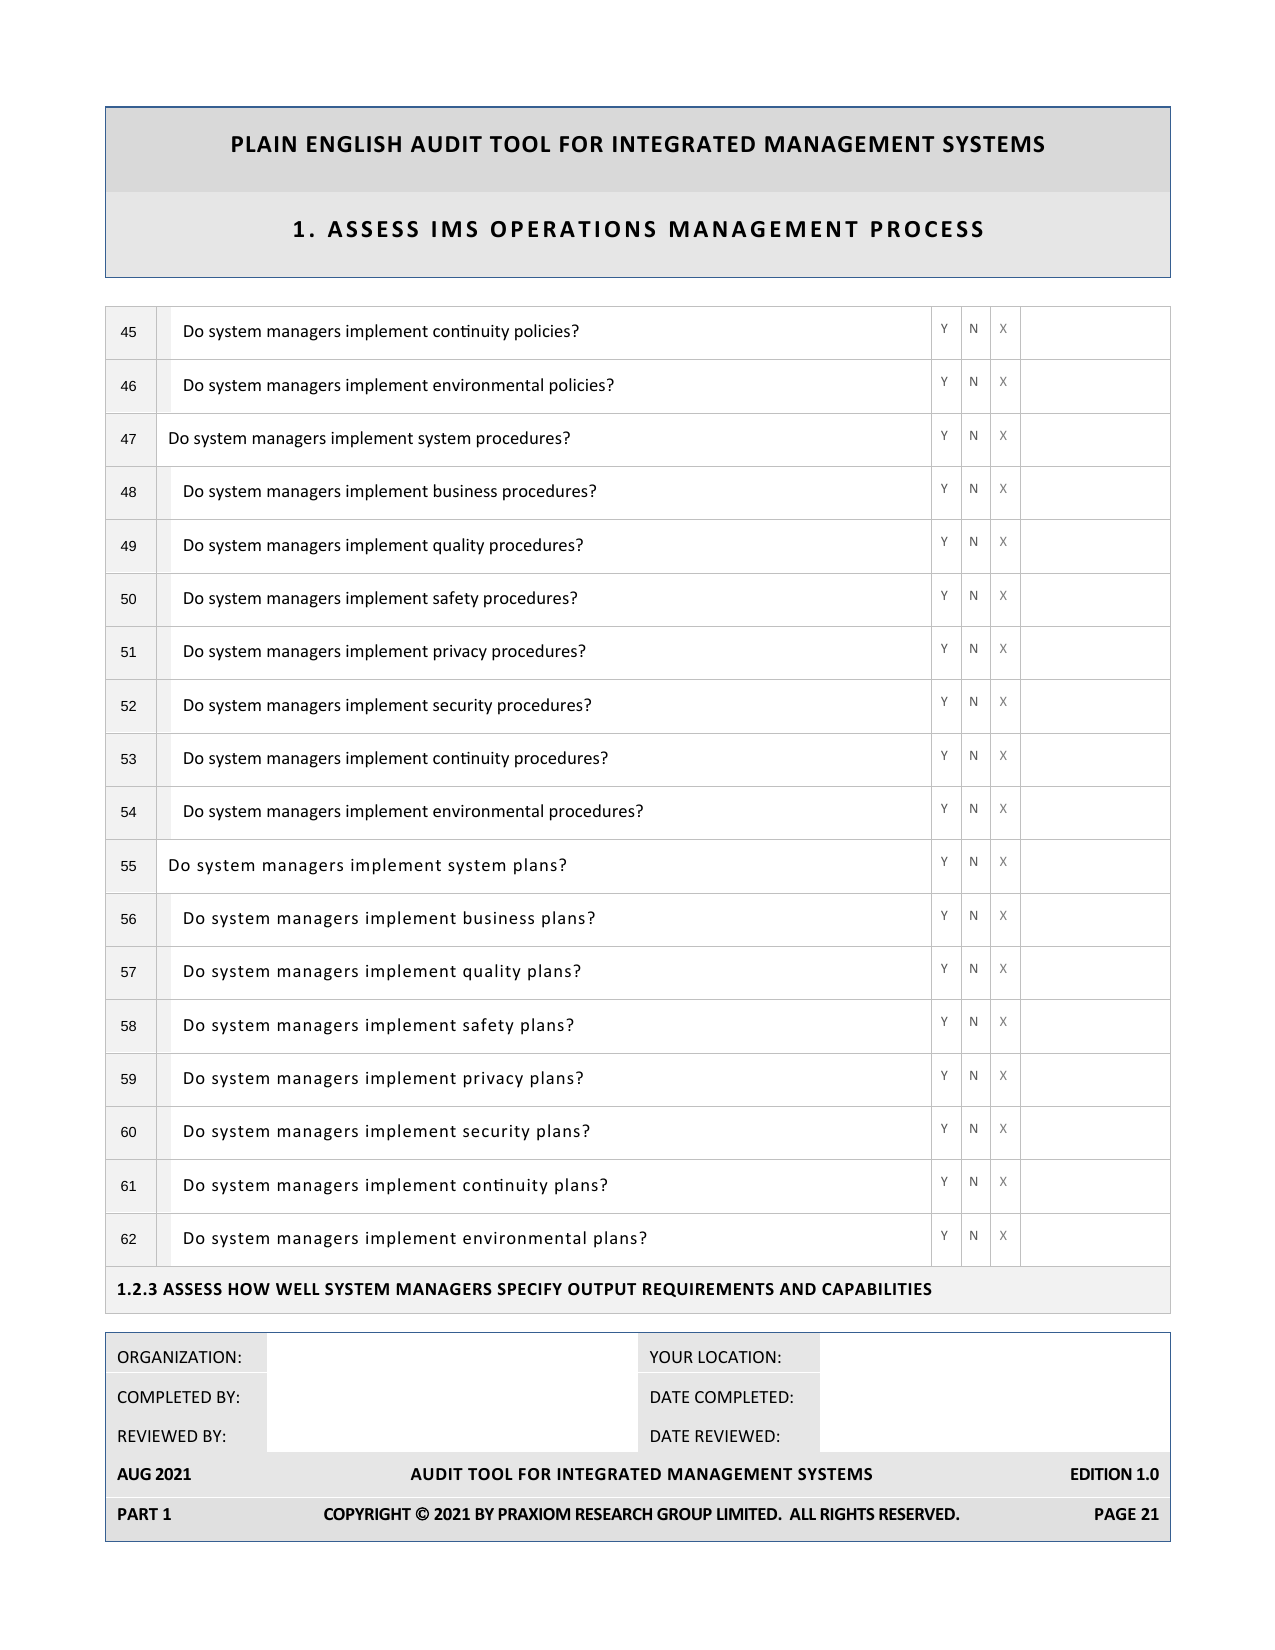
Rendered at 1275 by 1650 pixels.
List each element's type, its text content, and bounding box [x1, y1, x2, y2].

table_cell N [962, 574, 990, 626]
table_cell Do system managers implement safety plans? [171, 1000, 931, 1052]
table_cell N [962, 520, 990, 572]
table_cell Do system managers implement system plans? [157, 840, 931, 892]
table_cell [157, 307, 171, 359]
table_cell [157, 574, 171, 626]
table_cell N [962, 307, 990, 359]
table_cell [106, 840, 156, 892]
table_cell Do system managers implement environmental policies? [171, 360, 931, 412]
table_cell Y [932, 840, 961, 892]
table_cell [157, 787, 171, 839]
table_cell [106, 574, 156, 626]
table_cell Y [932, 627, 961, 679]
table_cell [1021, 1107, 1170, 1159]
table_cell X [991, 467, 1020, 519]
table_cell Do system managers implement safety procedures? [171, 574, 931, 626]
table_cell Do system managers implement environmental plans? [171, 1214, 931, 1266]
table_cell Y [932, 467, 961, 519]
table_cell [106, 734, 156, 786]
table_cell X [991, 1160, 1020, 1212]
table_cell N [962, 1160, 990, 1212]
table_cell [106, 360, 156, 412]
table_cell [106, 1000, 156, 1052]
table_cell [1021, 947, 1170, 999]
table_cell [106, 1054, 156, 1106]
table_cell [1021, 680, 1170, 732]
table_cell X [991, 947, 1020, 999]
table_cell X [991, 1000, 1020, 1052]
table_cell Do system managers implement quality plans? [171, 947, 931, 999]
table_cell Do system managers implement security procedures? [171, 680, 931, 732]
table_cell [157, 1160, 171, 1212]
table_cell Do system managers implement system procedures? [157, 414, 931, 466]
table_cell [1021, 307, 1170, 359]
table_cell [1021, 360, 1170, 412]
table_cell [1021, 1054, 1170, 1106]
table_cell [157, 520, 171, 572]
table_cell X [991, 787, 1020, 839]
table_cell [1021, 1000, 1170, 1052]
table_cell [157, 467, 171, 519]
table_cell [106, 307, 156, 359]
table_cell Y [932, 520, 961, 572]
table_cell X [991, 307, 1020, 359]
table_cell [157, 1214, 171, 1266]
table_cell [1021, 627, 1170, 679]
table_cell [157, 627, 171, 679]
table_cell Do system managers implement privacy plans? [171, 1054, 931, 1106]
table_cell [106, 467, 156, 519]
table_cell [106, 1160, 156, 1212]
table_cell [106, 627, 156, 679]
table_cell Y [932, 360, 961, 412]
table_cell [1021, 467, 1170, 519]
table_cell [1021, 787, 1170, 839]
table_cell [106, 680, 156, 732]
table_cell Do system managers implement continuity policies? [171, 307, 931, 359]
table_cell N [962, 947, 990, 999]
table_cell Y [932, 1214, 961, 1266]
table_cell Do system managers implement continuity plans? [171, 1160, 931, 1212]
table_cell [157, 680, 171, 732]
table_cell Y [932, 680, 961, 732]
table_cell Y [932, 1107, 961, 1159]
table_cell Y [932, 1160, 961, 1212]
table_cell X [991, 520, 1020, 572]
table_cell [157, 1107, 171, 1159]
table_cell [106, 787, 156, 839]
table_cell X [991, 360, 1020, 412]
table_cell Y [932, 414, 961, 466]
table_cell X [991, 1214, 1020, 1266]
table_cell X [991, 734, 1020, 786]
table_cell [106, 520, 156, 572]
table_cell [1021, 1160, 1170, 1212]
table_cell [1021, 520, 1170, 572]
table_cell [157, 947, 171, 999]
table_cell [1021, 574, 1170, 626]
table_cell Y [932, 1000, 961, 1052]
table_cell N [962, 894, 990, 946]
table_cell N [962, 1107, 990, 1159]
table_cell [157, 360, 171, 412]
table_cell [157, 734, 171, 786]
table_cell [106, 1214, 156, 1266]
table_cell [1021, 840, 1170, 892]
table_cell 1.2.3 Assess how well system managers specify output requirements and capabilities [106, 1267, 1170, 1313]
table_cell N [962, 787, 990, 839]
table_cell [1021, 894, 1170, 946]
table_cell Do system managers implement security plans? [171, 1107, 931, 1159]
table_cell Do system managers implement business procedures? [171, 467, 931, 519]
table_cell [106, 947, 156, 999]
table_cell Y [932, 947, 961, 999]
table_cell [157, 1000, 171, 1052]
table_cell X [991, 1107, 1020, 1159]
table_cell X [991, 574, 1020, 626]
table_cell Do system managers implement environmental procedures? [171, 787, 931, 839]
table_cell Y [932, 307, 961, 359]
table_cell N [962, 1000, 990, 1052]
table_cell X [991, 894, 1020, 946]
table_cell Y [932, 574, 961, 626]
table_cell N [962, 1214, 990, 1266]
table_cell Do system managers implement quality procedures? [171, 520, 931, 572]
table_cell Y [932, 1054, 961, 1106]
table_cell N [962, 734, 990, 786]
table_cell N [962, 680, 990, 732]
table_cell Y [932, 894, 961, 946]
table_cell [1021, 414, 1170, 466]
table_cell Do system managers implement privacy procedures? [171, 627, 931, 679]
table_cell X [991, 1054, 1020, 1106]
table_cell [1021, 734, 1170, 786]
table_cell [1021, 1214, 1170, 1266]
table_cell X [991, 627, 1020, 679]
table_cell N [962, 1054, 990, 1106]
table_cell N [962, 360, 990, 412]
table_cell Do system managers implement continuity procedures? [171, 734, 931, 786]
table_cell X [991, 414, 1020, 466]
table_cell [106, 1107, 156, 1159]
table_cell X [991, 680, 1020, 732]
table_cell [106, 894, 156, 946]
table_cell Y [932, 787, 961, 839]
table_cell Y [932, 734, 961, 786]
table_cell Do system managers implement business plans? [171, 894, 931, 946]
table_cell N [962, 627, 990, 679]
table_cell N [962, 467, 990, 519]
table_cell [157, 1054, 171, 1106]
table_cell N [962, 414, 990, 466]
table_cell N [962, 840, 990, 892]
table_cell [106, 414, 156, 466]
table_cell [157, 894, 171, 946]
table_cell X [991, 840, 1020, 892]
